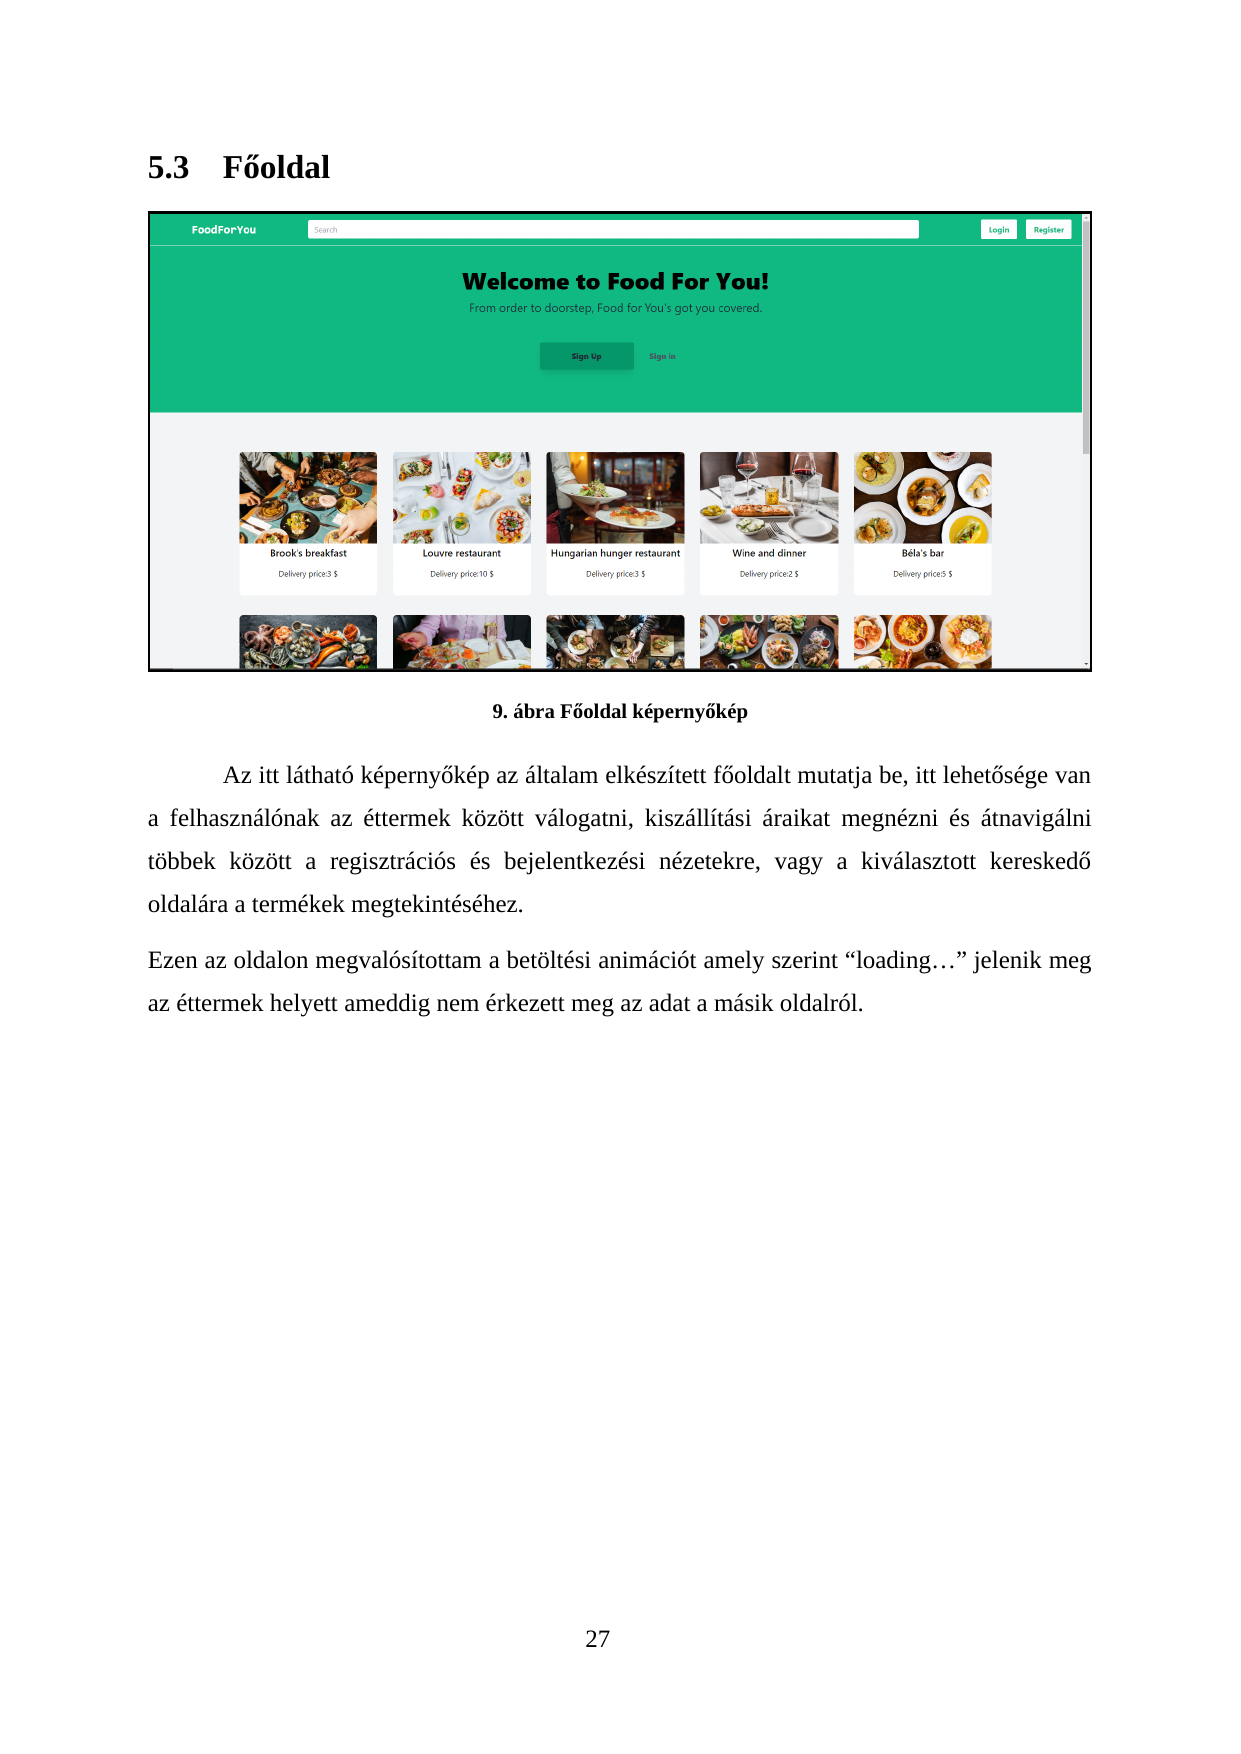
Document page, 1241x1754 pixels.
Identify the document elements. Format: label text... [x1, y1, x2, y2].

subtitle Főoldal [148, 148, 1092, 186]
text 9. ábra Főoldal képernyőkép [148, 699, 1092, 723]
text Ezen az oldalon megvalósítottam a betöltési animációt amely szerint “loading…” jelenik meg az éttermek helyett ameddig nem érkezett meg az adat a másik oldalról. [148, 945, 1092, 1017]
text Az itt látható képernyőkép az általam elkészített főoldalt mutatja be, itt lehetősége van a felhasználónak az éttermek között válogatni, kiszállítási áraikat megnézni és átnavigálni többek között a regisztrációs és bejelentkezési nézetekre, vagy a kiválasztott kereskedő oldalára a termékek megtekintéséhez. [148, 760, 1092, 918]
picture [150, 214, 1090, 670]
